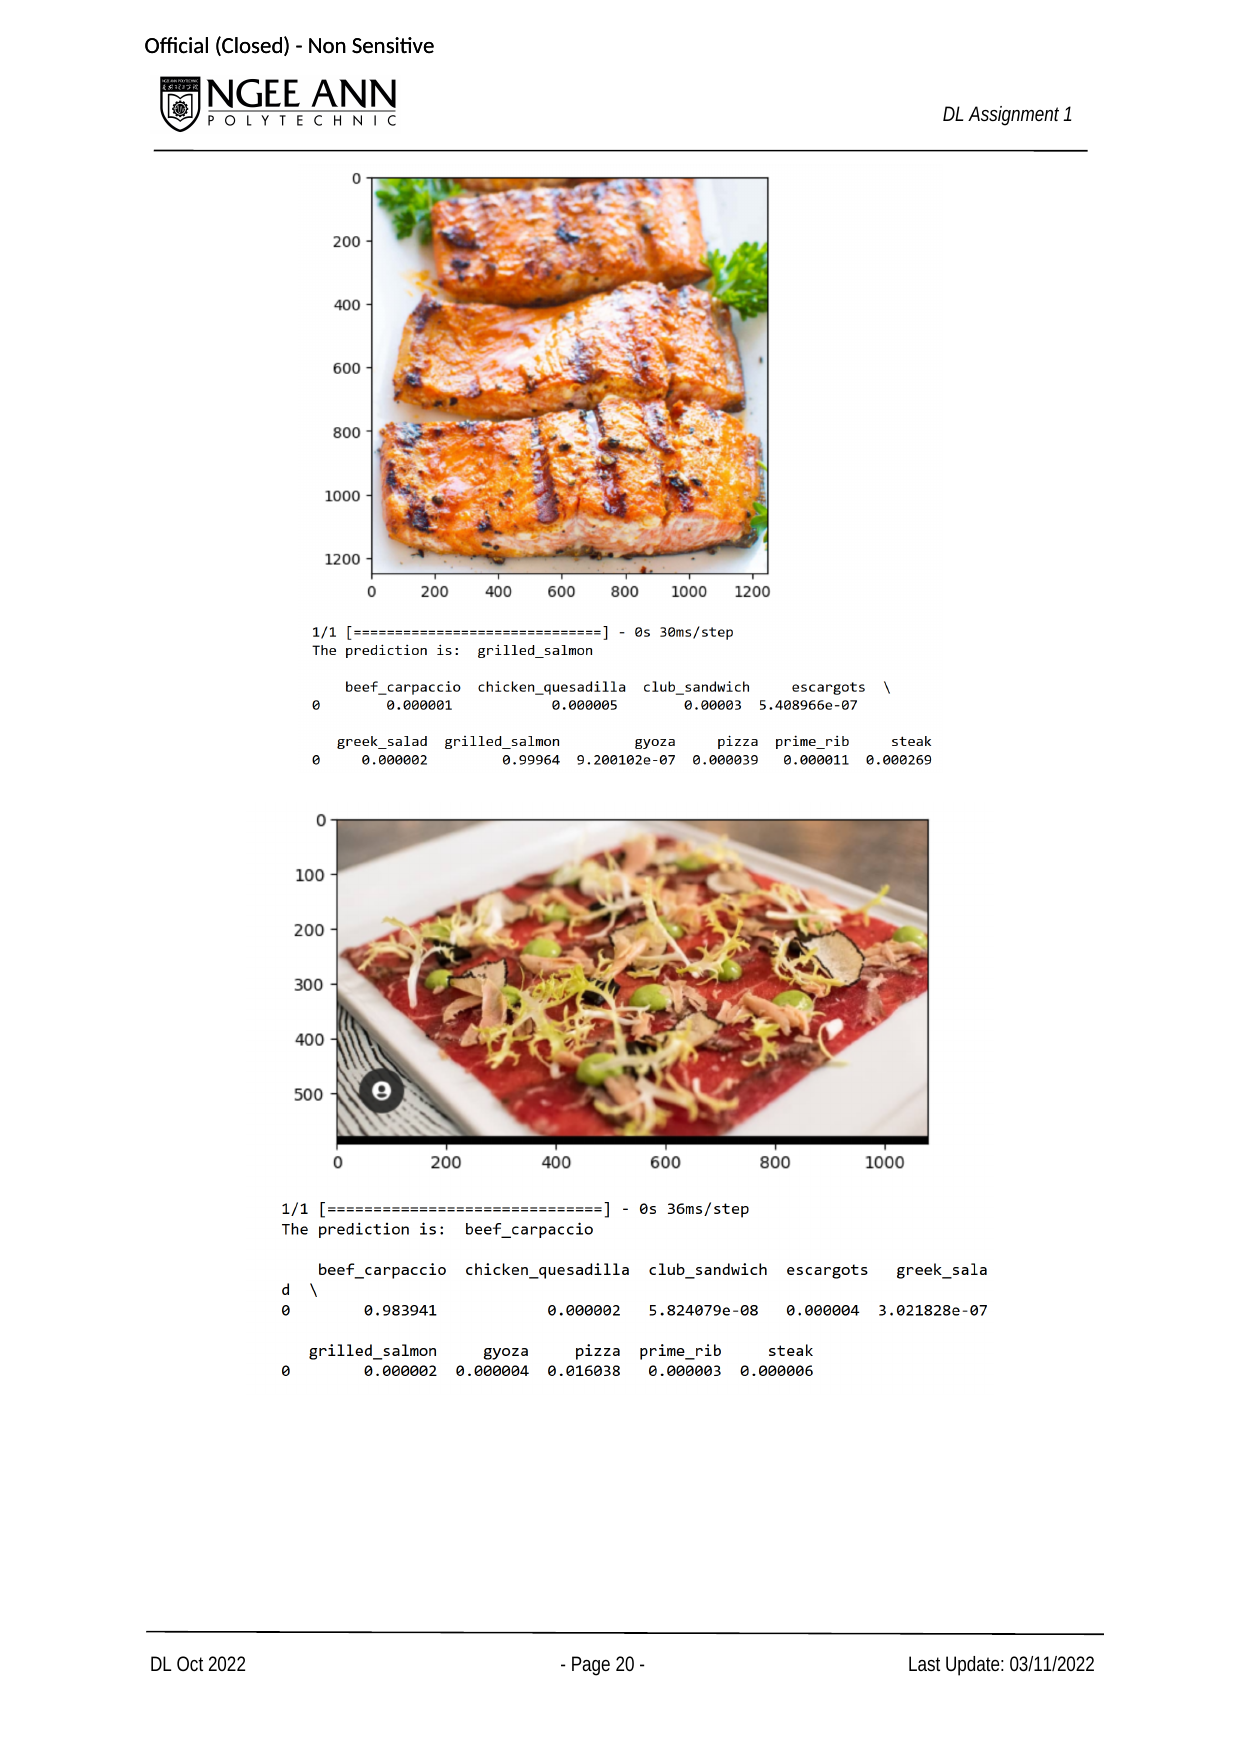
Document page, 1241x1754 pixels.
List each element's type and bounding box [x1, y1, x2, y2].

picture [245, 802, 995, 1395]
picture [150, 75, 402, 134]
picture [297, 164, 943, 773]
